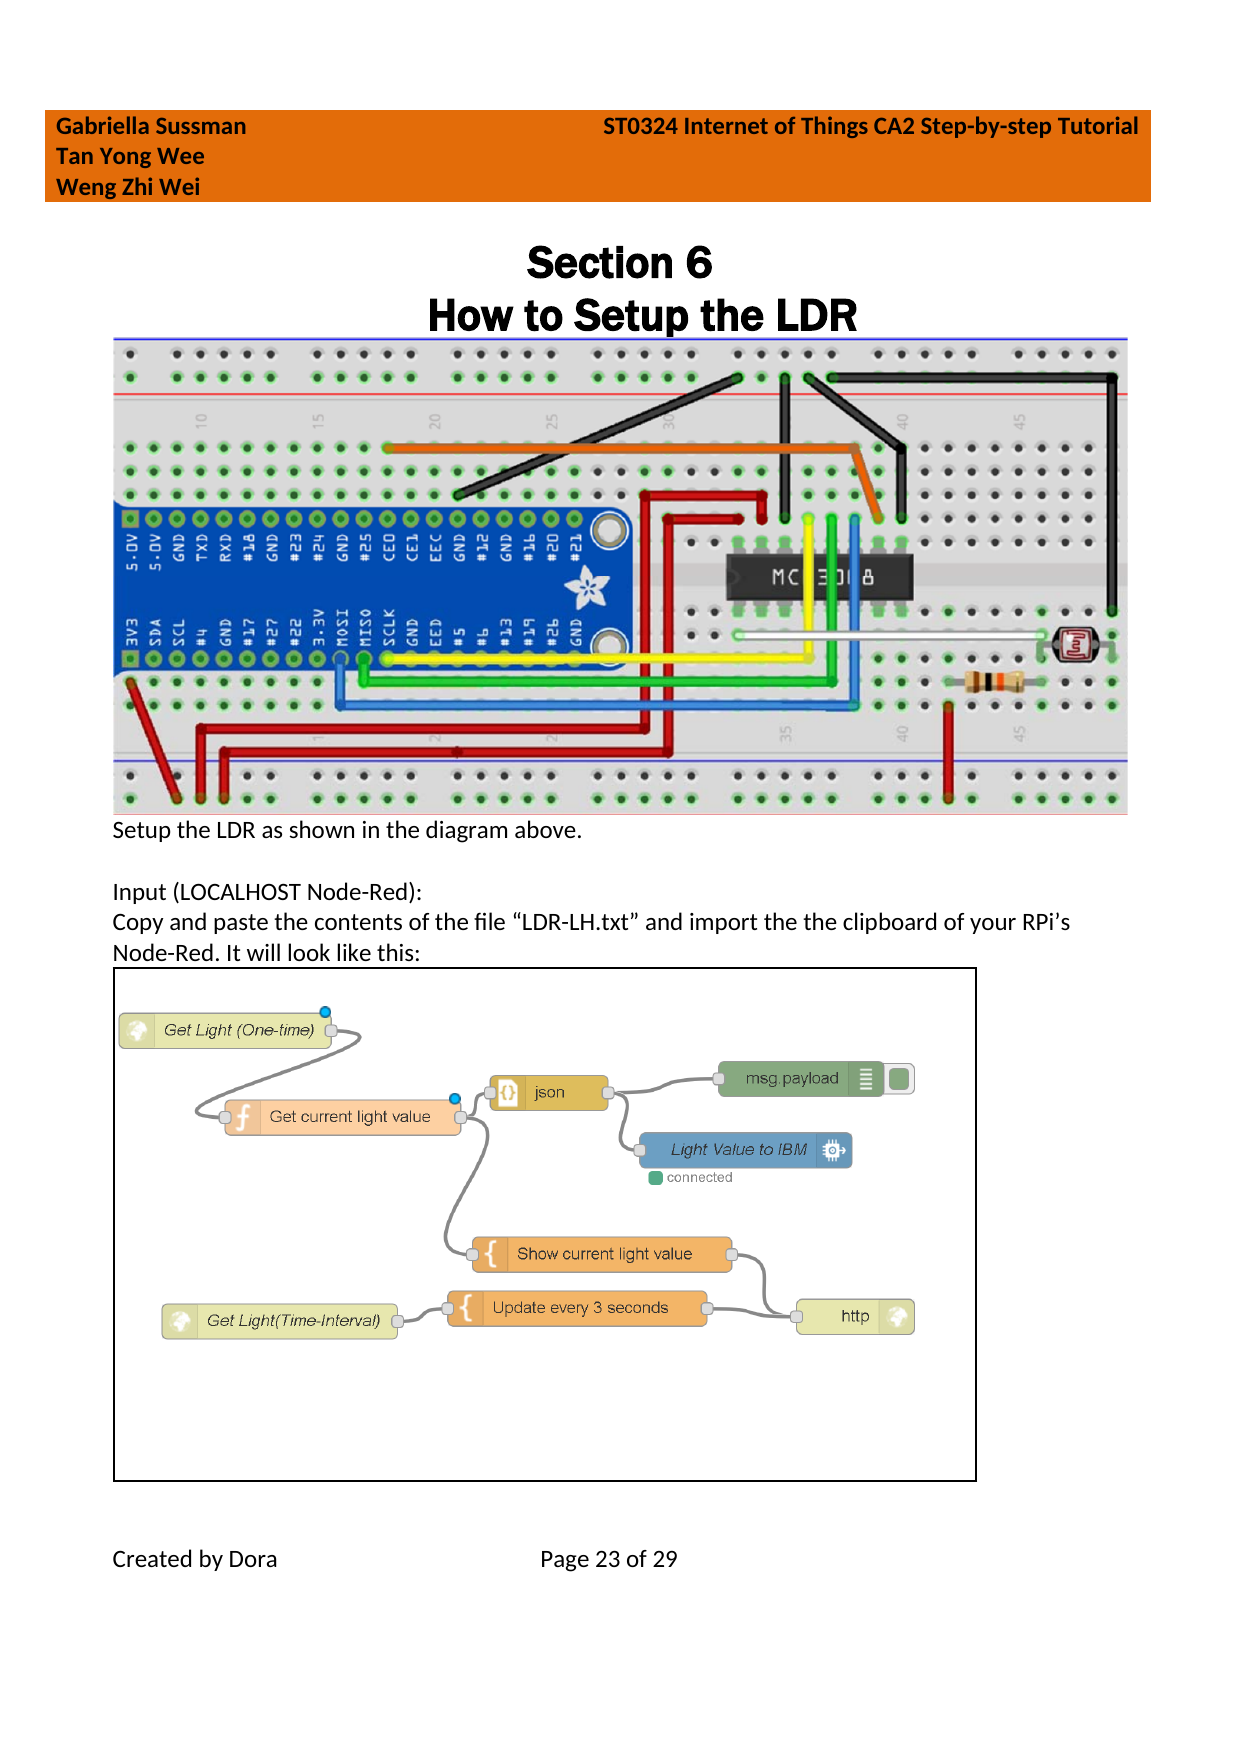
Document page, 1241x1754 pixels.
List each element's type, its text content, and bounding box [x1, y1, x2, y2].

text Setup the LDR as shown in the diagram above. [112, 815, 1128, 845]
picture [115, 969, 975, 1480]
text Input (LOCALHOST Node-Red): [112, 876, 1128, 906]
picture [112, 337, 1128, 815]
subtitle Section 6 How to Setup the LDR [112, 232, 1128, 337]
text Copy and paste the contents of the file “LDR-LH.txt” and import the the clipboard of your RPi’s Node-Red. It will look like this: [112, 906, 1128, 967]
